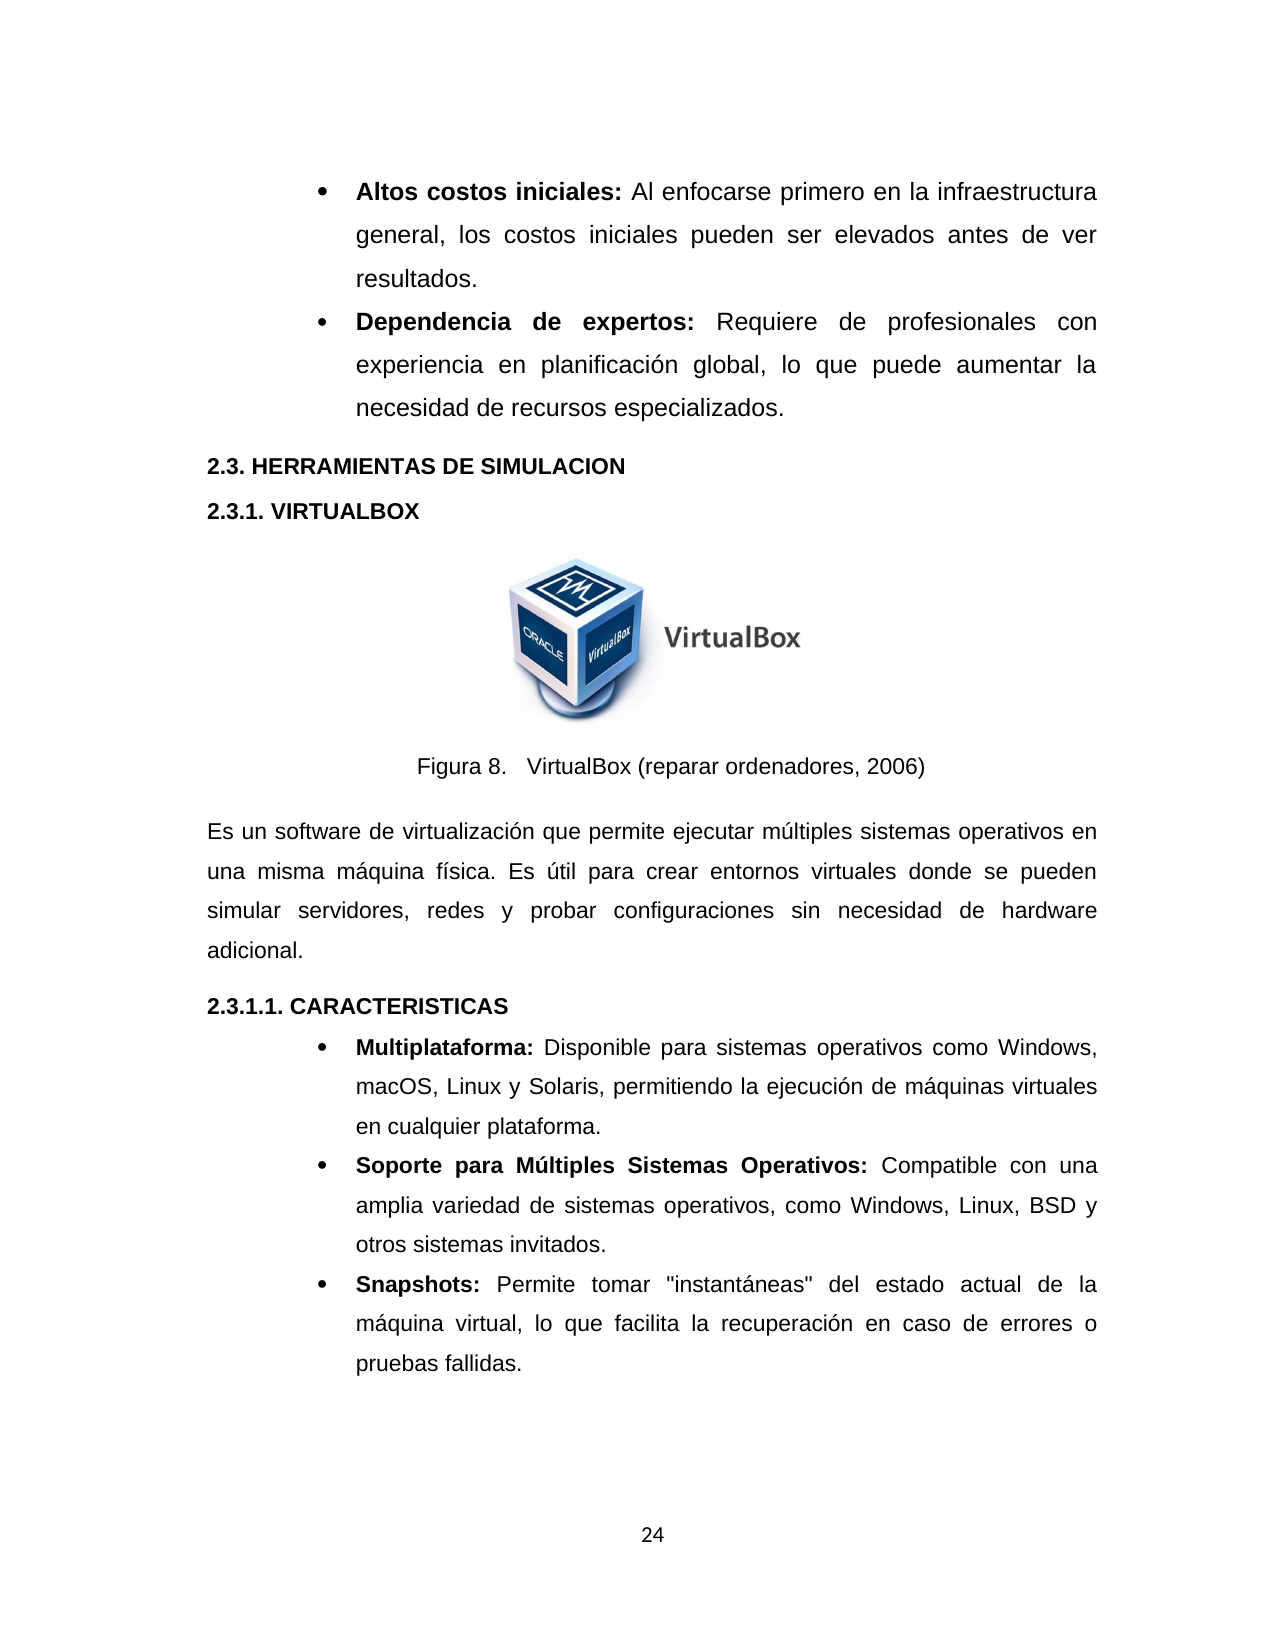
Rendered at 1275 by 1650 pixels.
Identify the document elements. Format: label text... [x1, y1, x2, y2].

list Altos costos iniciales: Al enfocarse primero en la infraestructura general, los costos iniciales pueden ser elevados antes de ver resultados. [318, 177, 1098, 292]
text VirtualBox (reparar ordenadores, 2006) [244, 753, 1098, 779]
subtitle 2.3. HERRAMIENTAS DE SIMULACION [207, 453, 1098, 479]
subtitle 2.3.1.1. CARACTERISTICAS [207, 993, 1098, 1019]
text Es un software de virtualización que permite ejecutar múltiples sistemas operativos en una misma máquina física. Es útil para crear entornos virtuales donde se pueden simular servidores, redes y probar configuraciones sin necesidad de hardware adicional. [207, 818, 1098, 963]
list Dependencia de expertos: Requiere de profesionales con experiencia en planificación global, lo que puede aumentar la necesidad de recursos especializados. [318, 307, 1098, 422]
list Soporte para Múltiples Sistemas Operativos: Compatible con una amplia variedad de sistemas operativos, como Windows, Linux, BSD y otros sistemas invitados. [318, 1152, 1098, 1258]
list Multiplataforma: Disponible para sistemas operativos como Windows, macOS, Linux y Solaris, permitiendo la ejecución de máquinas virtuales en cualquier plataforma. [318, 1034, 1098, 1139]
picture [478, 538, 827, 735]
list Snapshots: Permite tomar "instantáneas" del estado actual de la máquina virtual, lo que facilita la recuperación en caso de errores o pruebas fallidas. [318, 1271, 1098, 1376]
subtitle 2.3.1. VIRTUALBOX [207, 498, 1098, 524]
